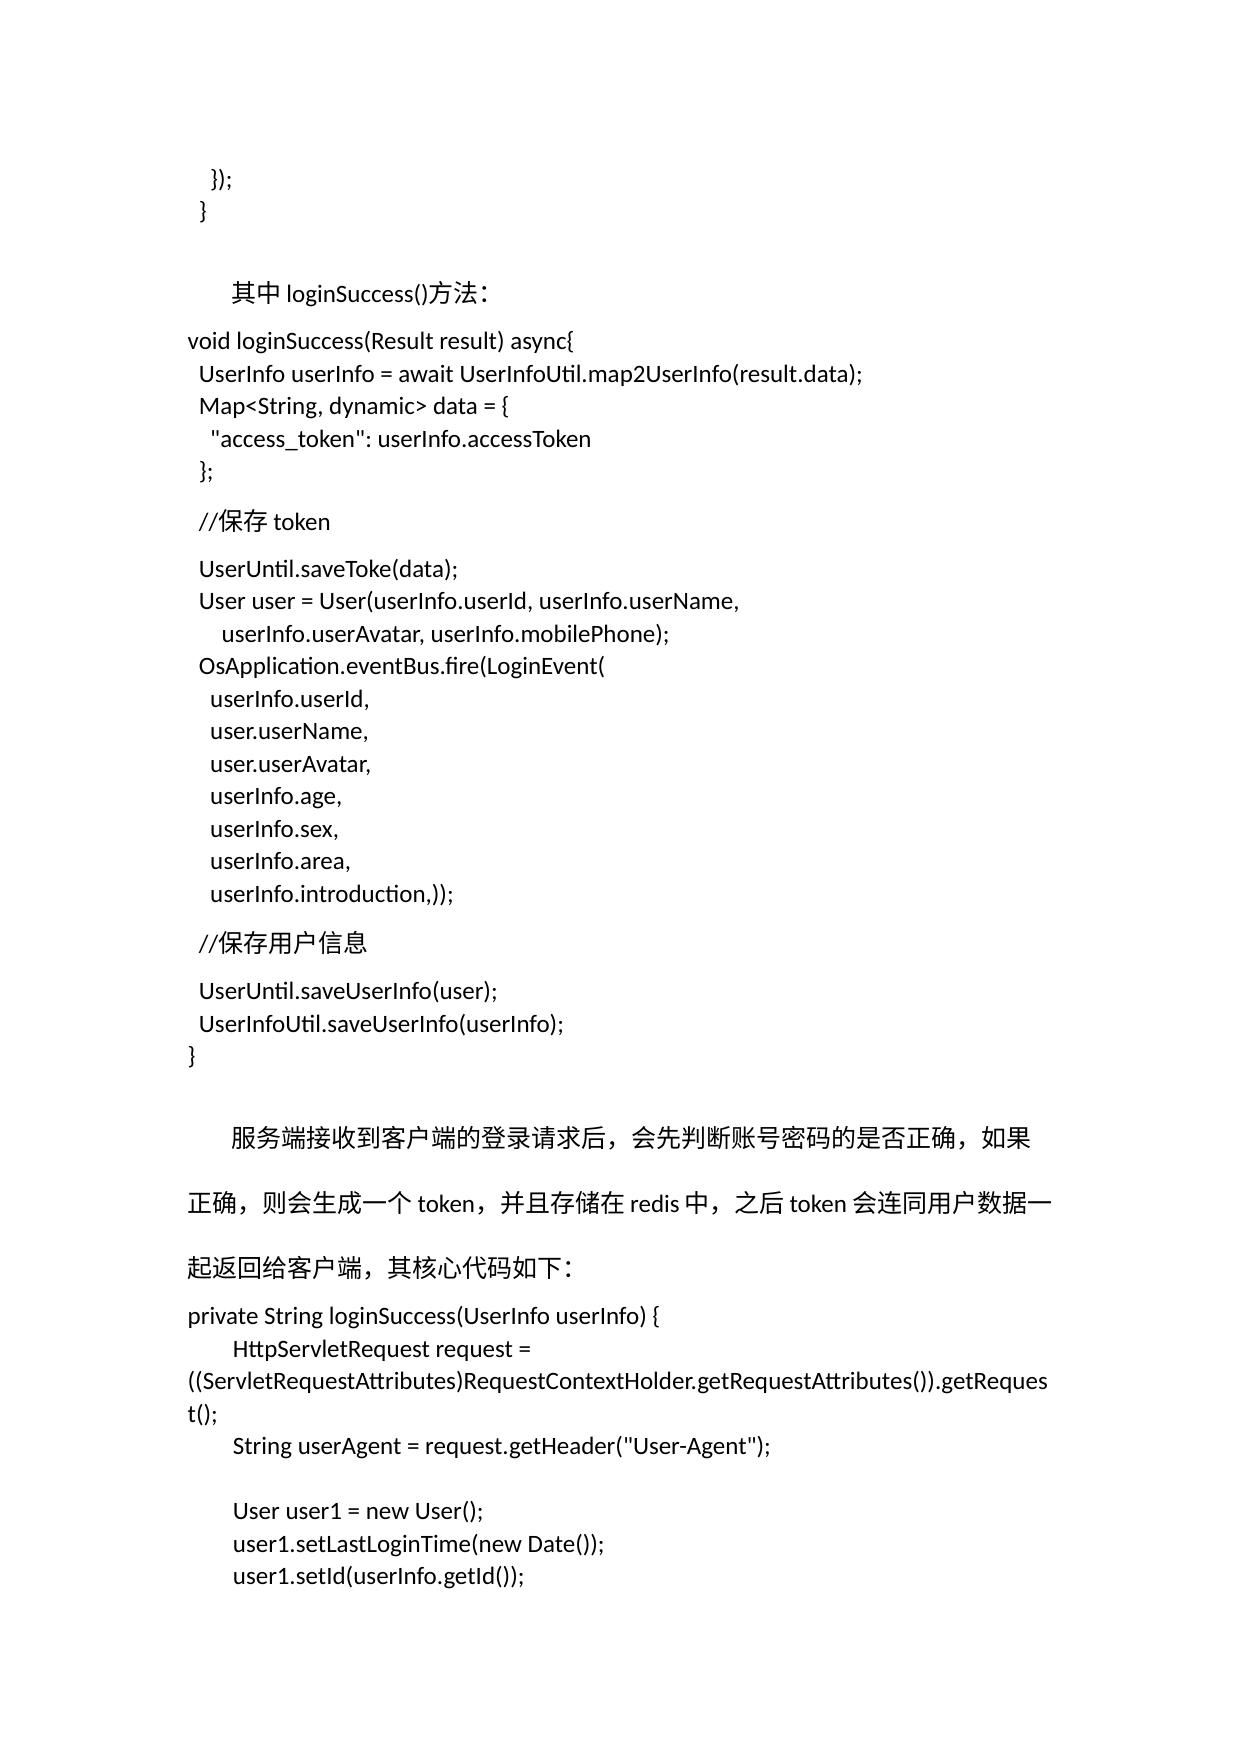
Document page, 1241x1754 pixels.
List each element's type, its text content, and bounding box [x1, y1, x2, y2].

text //保存用户信息 [187, 909, 1053, 974]
text UserInfo userInfo = await UserInfoUtil.map2UserInfo(result.data); [187, 357, 1053, 389]
text userInfo.sex, [187, 812, 1053, 844]
text HttpServletRequest request = ((ServletRequestAttributes)RequestContextHolder.getRequestAttributes()).getRequest(); [187, 1332, 1053, 1429]
text private String loginSuccess(UserInfo userInfo) { [187, 1299, 1053, 1332]
text OsApplication.eventBus.fire(LoginEvent( [187, 649, 1053, 682]
text user1.setLastLoginTime(new Date()); [187, 1527, 1053, 1559]
text UserUntil.saveToke(data); [187, 552, 1053, 584]
text "access_token": userInfo.accessToken [187, 422, 1053, 454]
text } [187, 1039, 1053, 1072]
text }); [187, 162, 1053, 194]
text user.userName, [187, 714, 1053, 747]
text void loginSuccess(Result result) async{ [187, 324, 1053, 357]
text User user1 = new User(); [187, 1494, 1053, 1527]
text userInfo.userId, [187, 682, 1053, 714]
text userInfo.introduction,)); [187, 877, 1053, 909]
text Map<String, dynamic> data = { [187, 389, 1053, 422]
text userInfo.age, [187, 779, 1053, 812]
text UserInfoUtil.saveUserInfo(userInfo); [187, 1007, 1053, 1039]
text 其中loginSuccess()方法： [187, 259, 1053, 324]
text userInfo.area, [187, 844, 1053, 877]
text } [187, 194, 1053, 227]
text user.userAvatar, [187, 747, 1053, 779]
text UserUntil.saveUserInfo(user); [187, 974, 1053, 1007]
text }; [187, 454, 1053, 487]
text User user = User(userInfo.userId, userInfo.userName, [187, 584, 1053, 617]
text 服务端接收到客户端的登录请求后，会先判断账号密码的是否正确，如果正确，则会生成一个token，并且存储在redis中，之后token会连同用户数据一起返回给客户端，其核心代码如下： [187, 1104, 1053, 1299]
text String userAgent = request.getHeader("User-Agent"); [187, 1429, 1053, 1462]
text //保存token [187, 487, 1053, 552]
text user1.setId(userInfo.getId()); [187, 1559, 1053, 1592]
text userInfo.userAvatar, userInfo.mobilePhone); [187, 617, 1053, 649]
